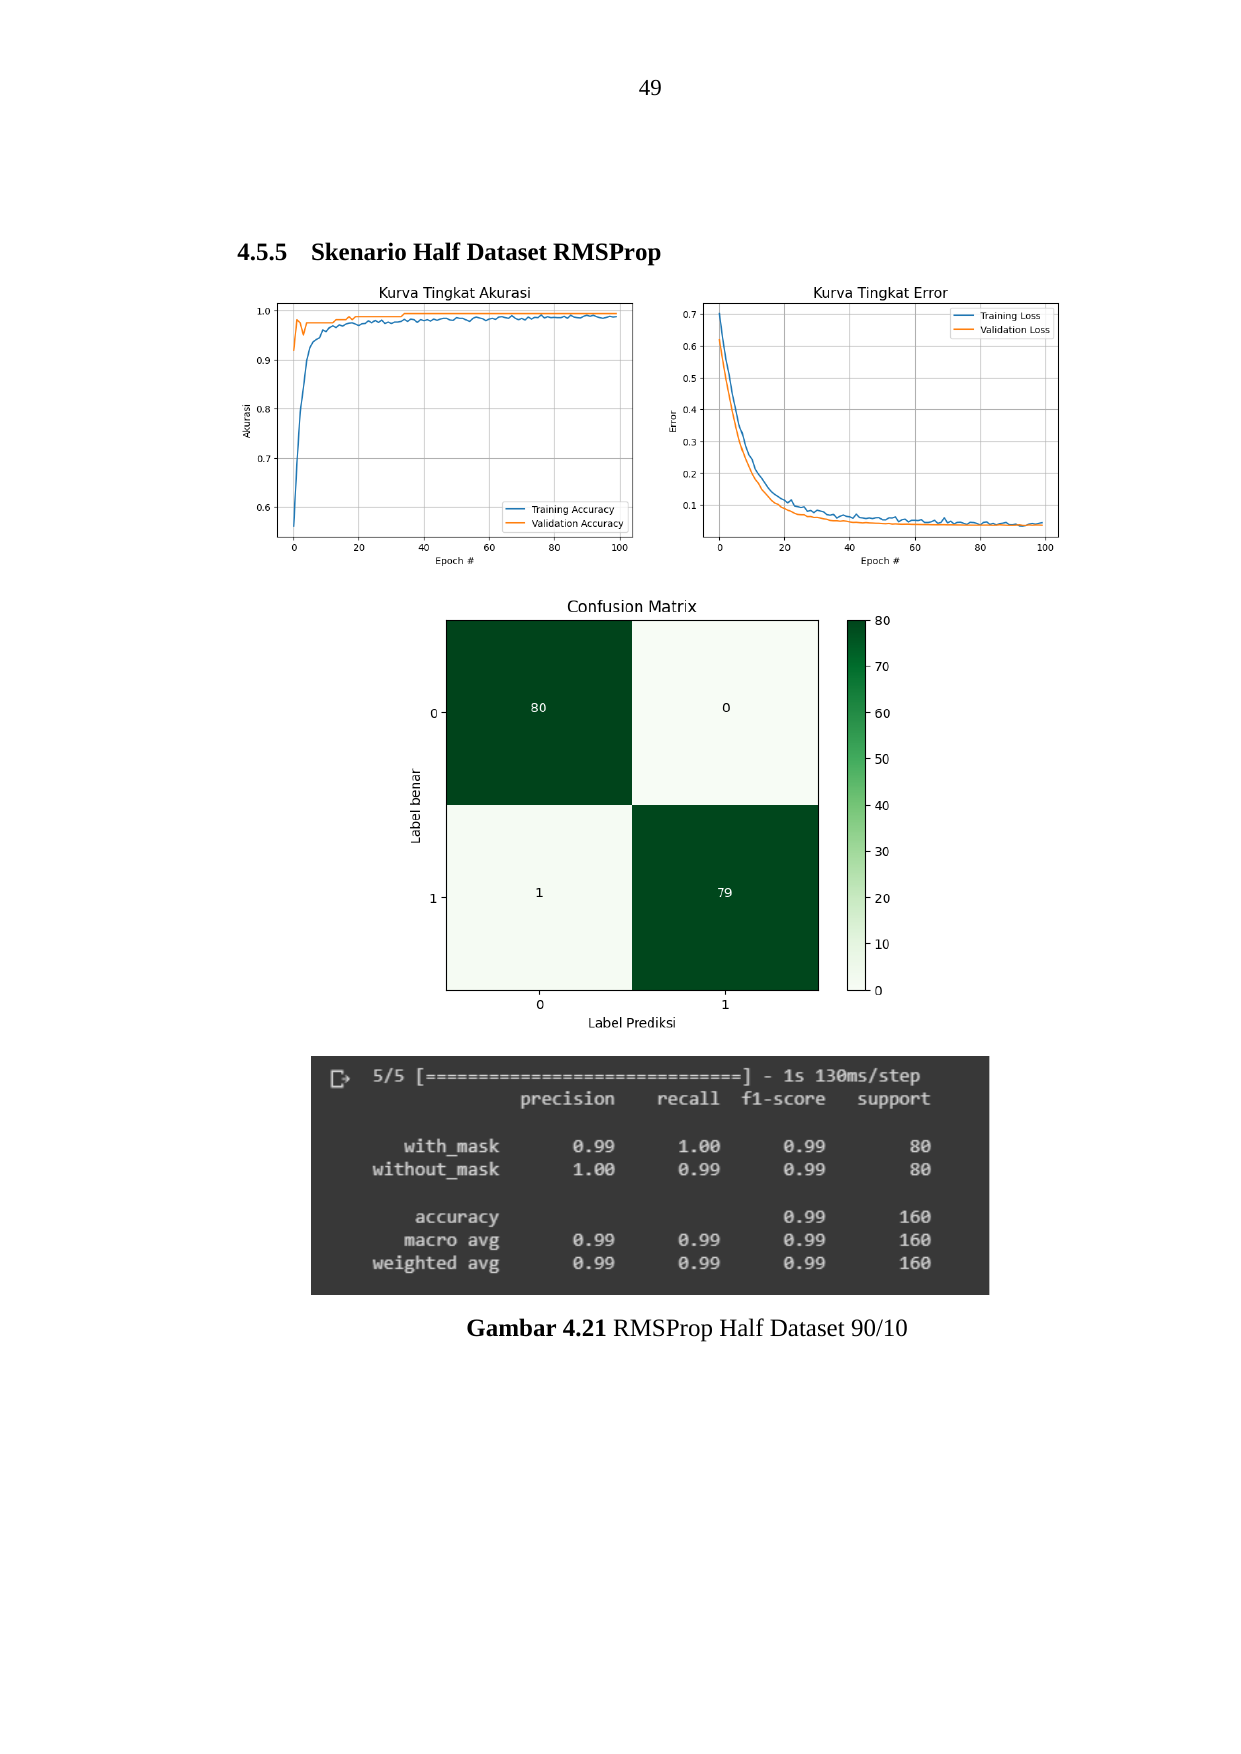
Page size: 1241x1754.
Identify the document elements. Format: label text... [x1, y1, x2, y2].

text Gambar 4.21 RMSProp Half Dataset 90/10 [311, 1313, 1063, 1342]
picture [237, 280, 1064, 572]
picture [401, 590, 899, 1038]
picture [311, 1056, 990, 1295]
subtitle 4.5.5 Skenario Half Dataset RMSProp [237, 237, 1063, 266]
